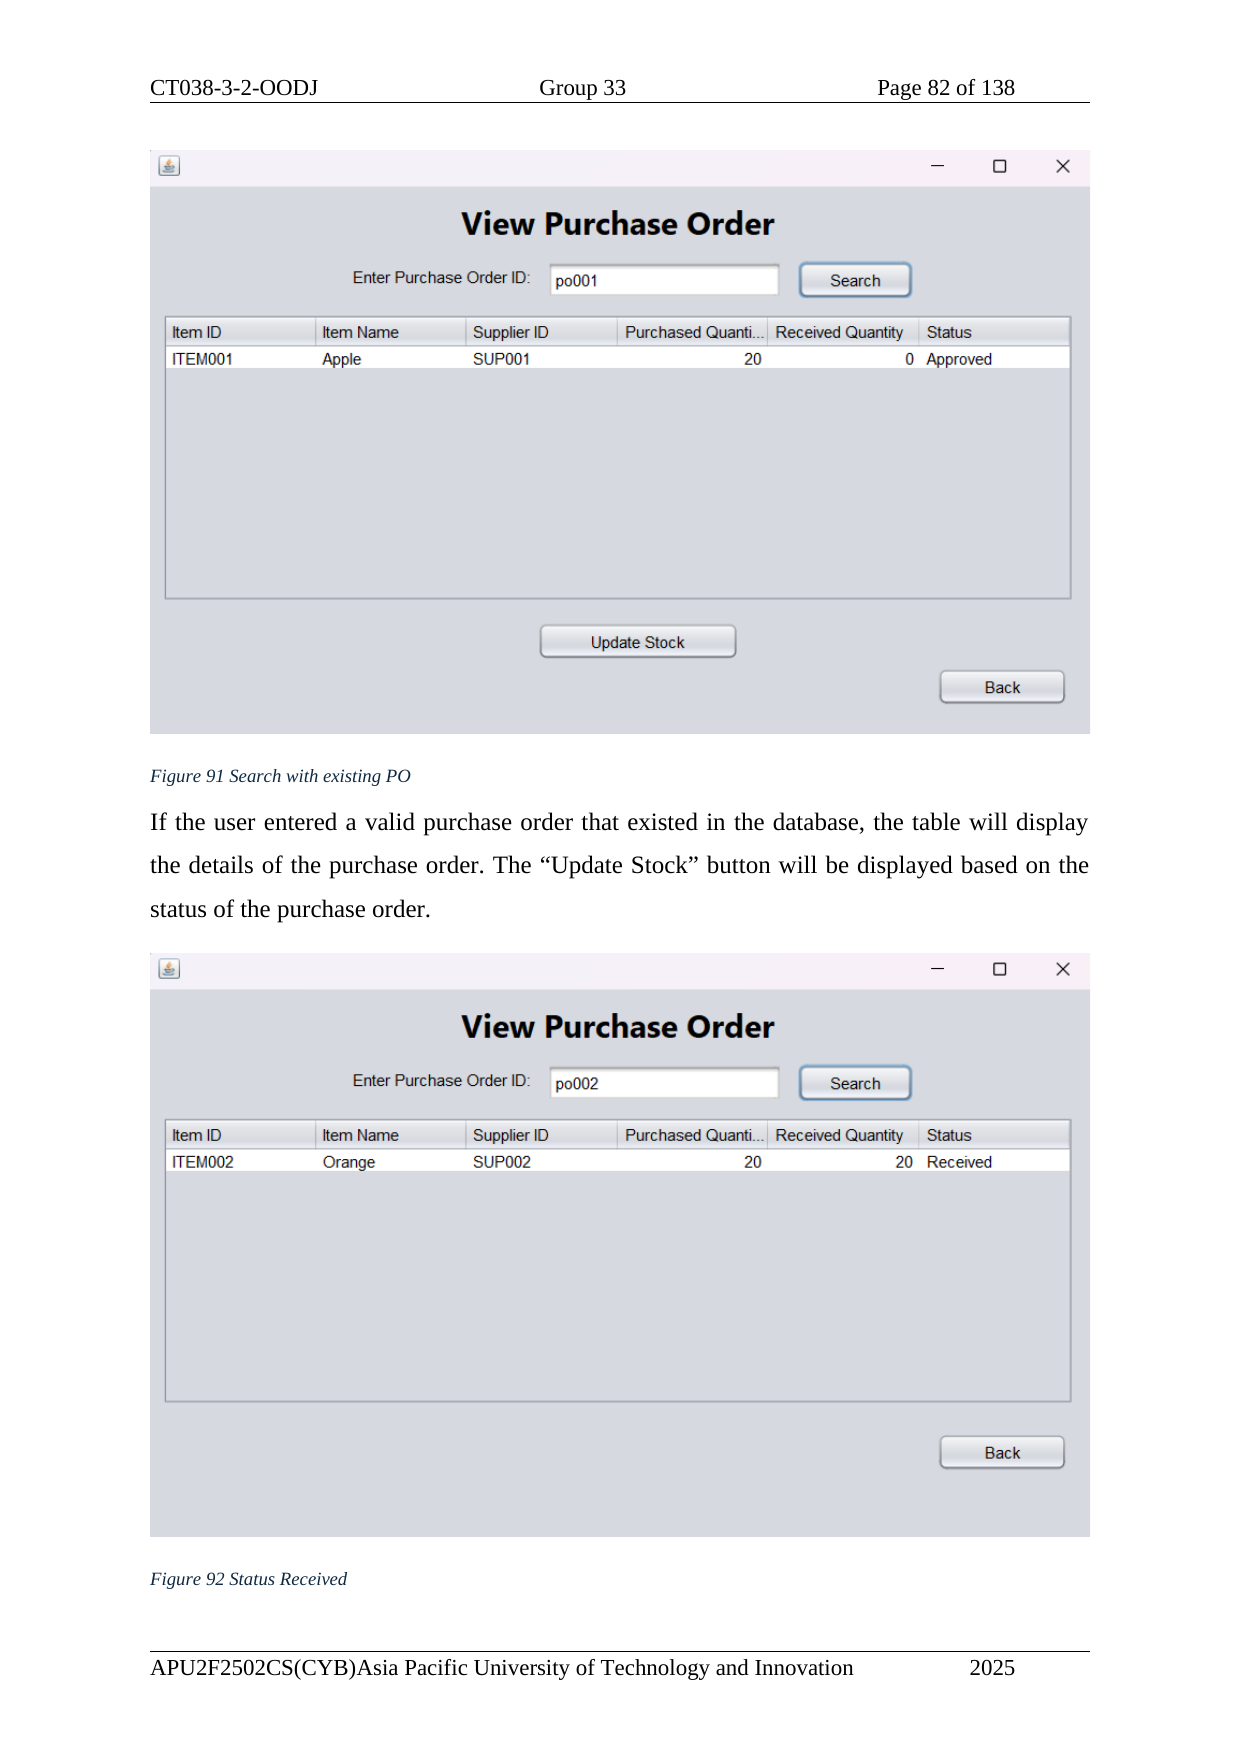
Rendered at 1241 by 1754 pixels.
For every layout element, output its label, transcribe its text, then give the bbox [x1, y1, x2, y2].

text If the user entered a valid purchase order that existed in the database, the table will display the details of the purchase order. The “Update Stock” button will be displayed based on the status of the purchase order. [150, 807, 1090, 922]
picture [150, 953, 1091, 1537]
picture [150, 150, 1091, 734]
text Figure 91 Search with existing PO [150, 765, 1090, 787]
text Figure 92 Status Received [150, 1567, 1090, 1589]
